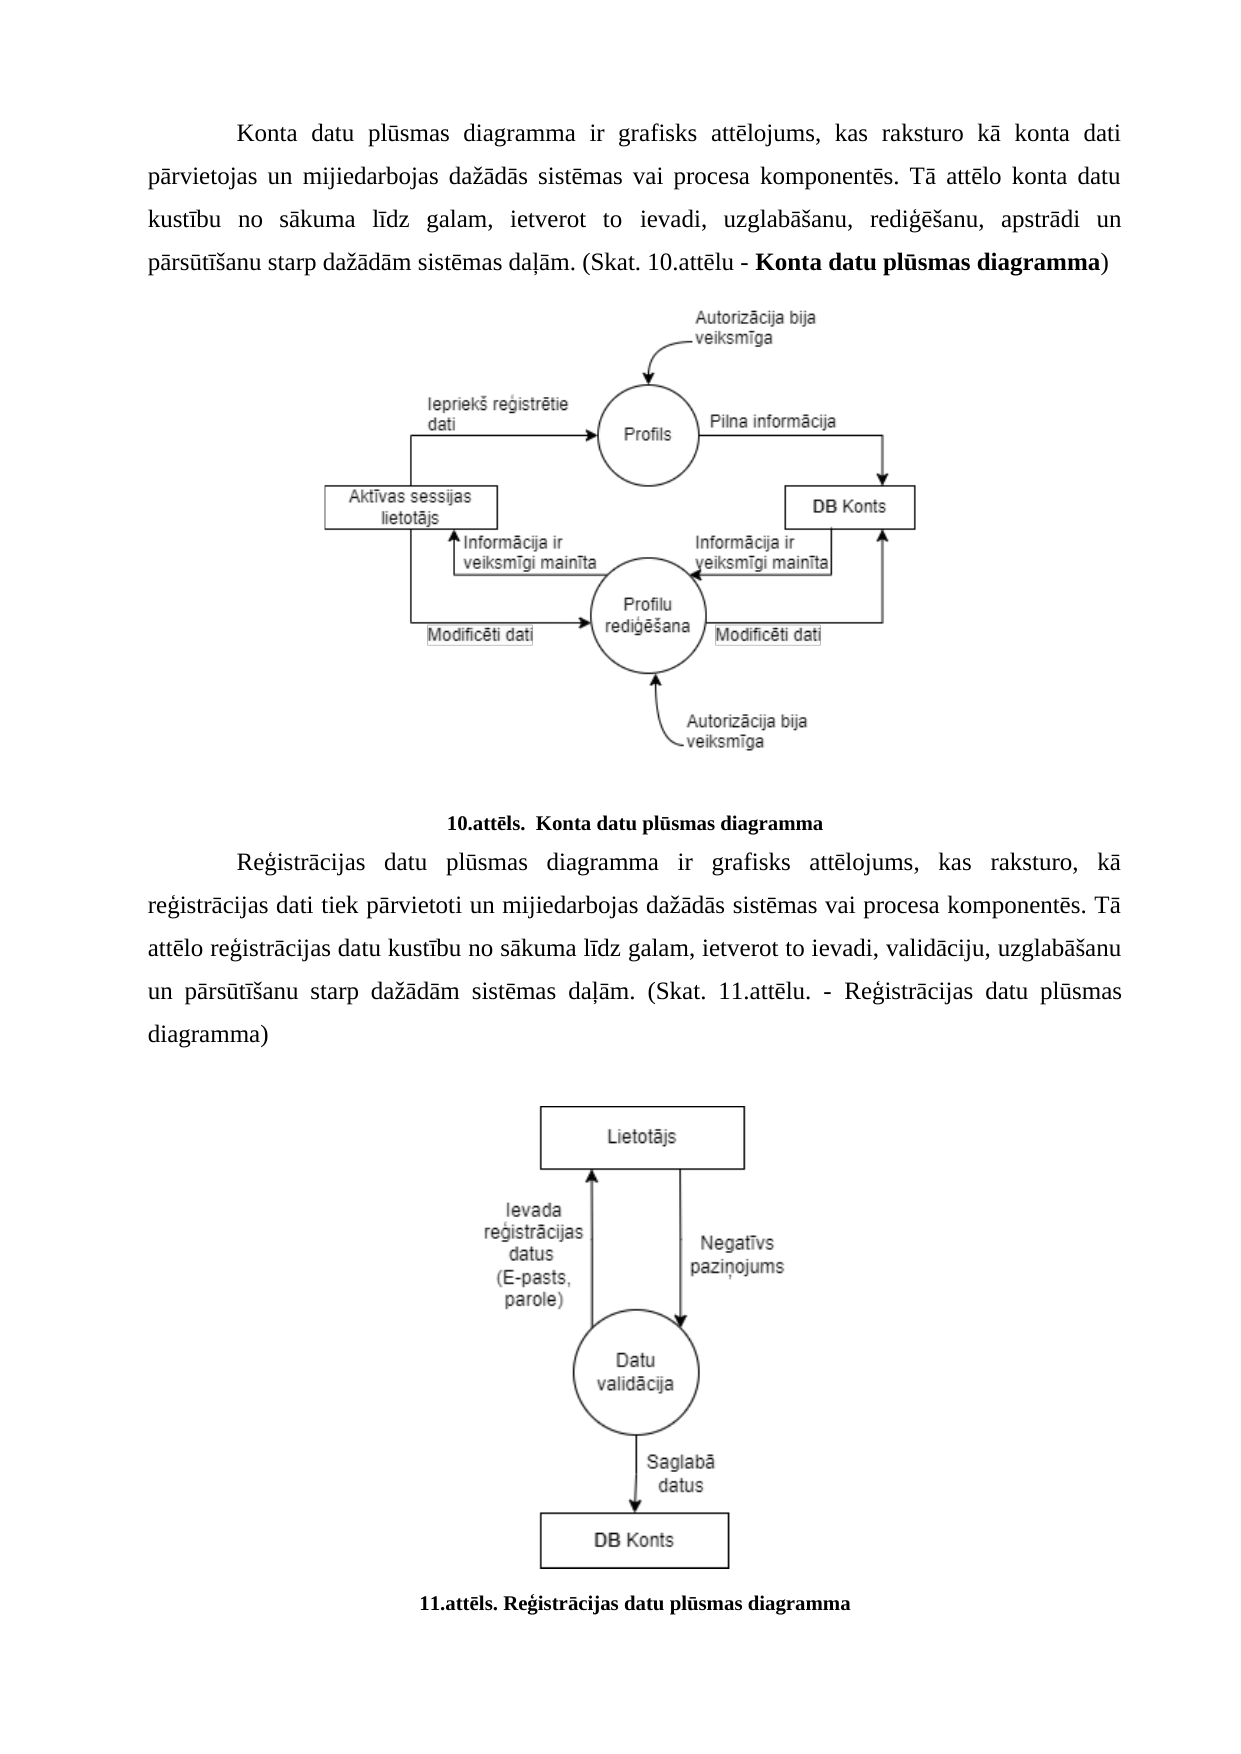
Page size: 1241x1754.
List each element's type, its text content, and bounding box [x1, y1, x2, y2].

picture [324, 298, 946, 791]
text Reģistrācijas datu plūsmas diagramma ir grafisks attēlojums, kas raksturo, kā reģistrācijas dati tiek pārvietoti un mijiedarbojas dažādās sistēmas vai procesa komponentēs. Tā attēlo reģistrācijas datu kustību no sākuma līdz galam, ietverot to ievadi, validāciju, uzglabāšanu un pārsūtīšanu starp dažādām sistēmas daļām. (Skat. 11.attēlu. - Reģistrācijas datu plūsmas diagramma) [148, 847, 1122, 1048]
list 11.attēls. Reģistrācijas datu plūsmas diagramma [148, 1591, 1122, 1615]
text Konta datu plūsmas diagramma ir grafisks attēlojums, kas raksturo kā konta dati pārvietojas un mijiedarbojas dažādās sistēmas vai procesa komponentēs. Tā attēlo konta datu kustību no sākuma līdz galam, ietverot to ievadi, uzglabāšanu, rediģēšanu, apstrādi un pārsūtīšanu starp dažādām sistēmas daļām. (Skat. 10.attēlu - Konta datu plūsmas diagramma) [148, 118, 1122, 276]
picture [484, 1106, 786, 1569]
list 10.attēls. Konta datu plūsmas diagramma [148, 811, 1122, 834]
